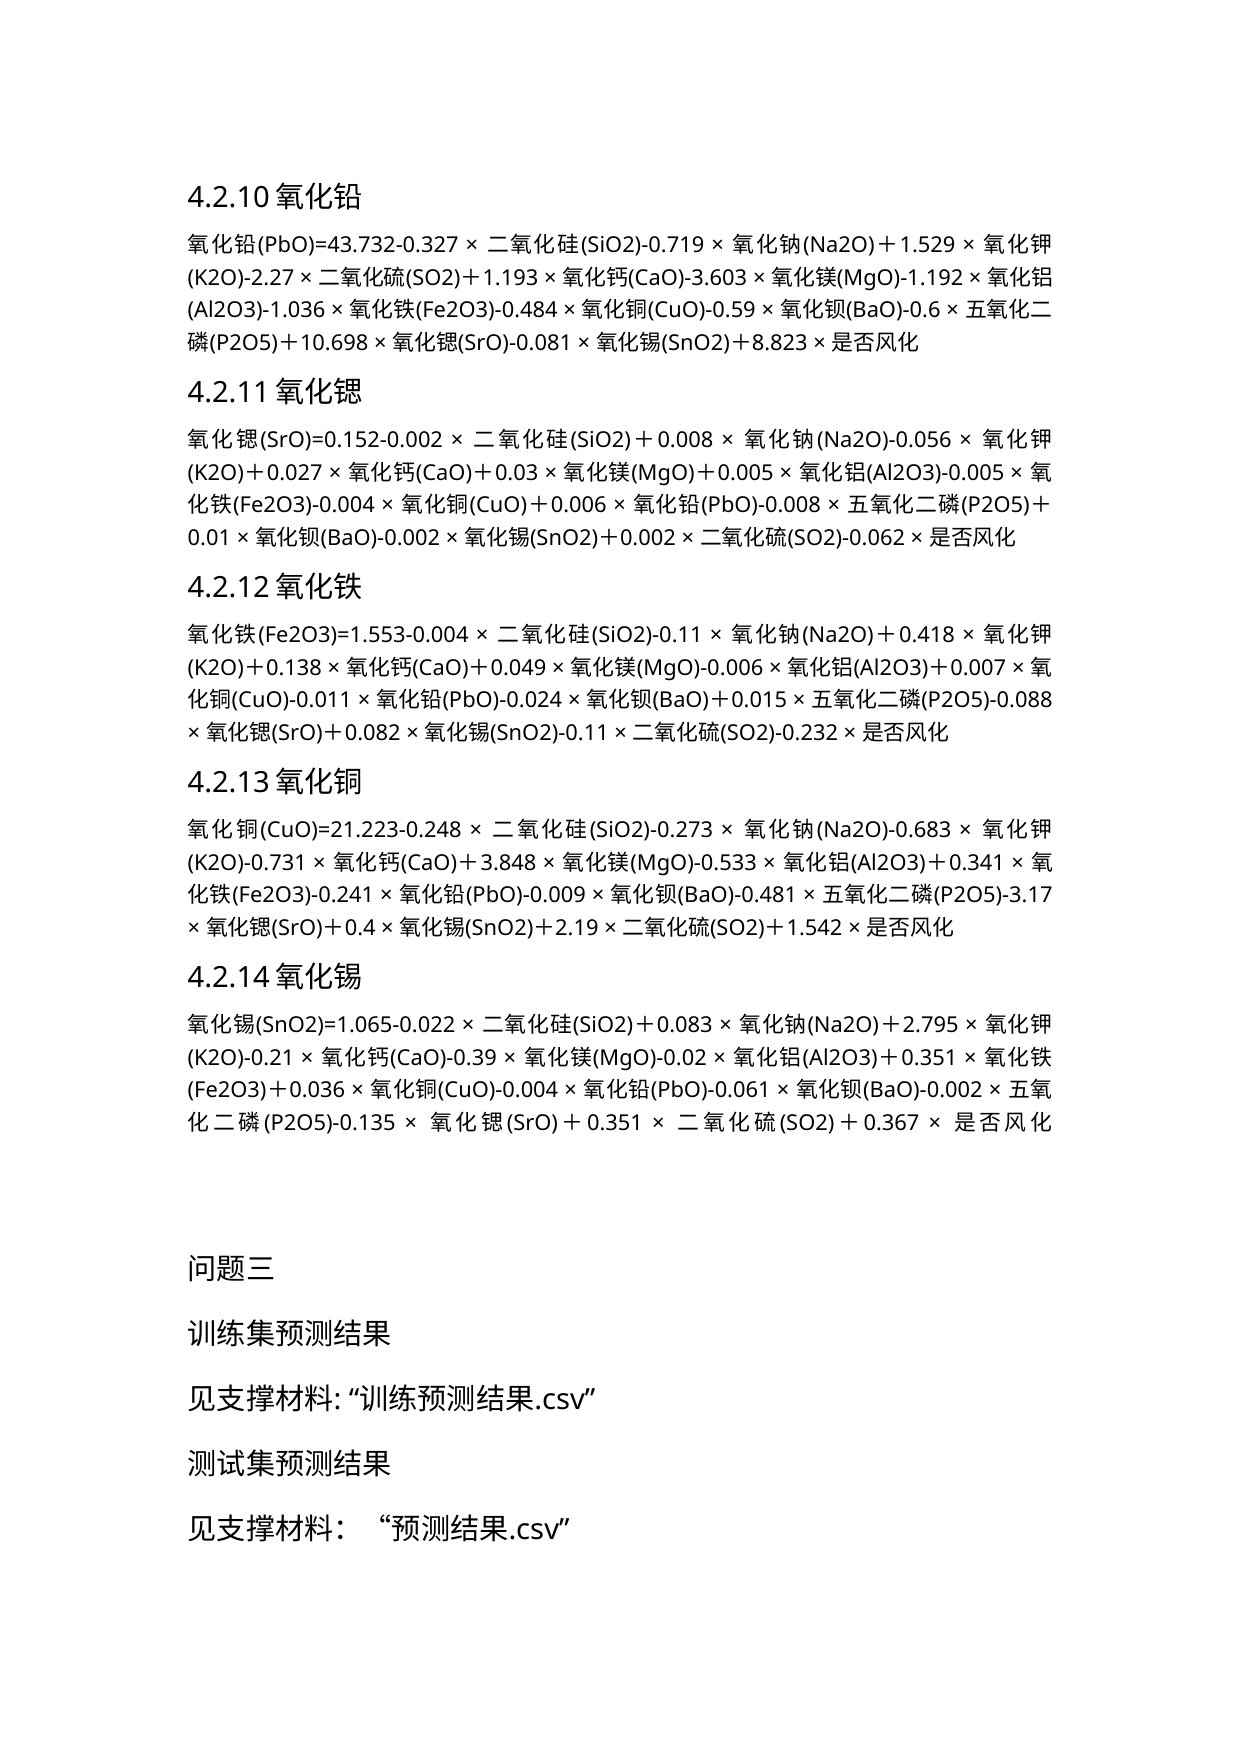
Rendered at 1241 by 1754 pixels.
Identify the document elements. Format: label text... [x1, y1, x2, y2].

list 氧化铅 [187, 162, 1053, 227]
text 氧化锡(SnO2)=1.065-0.022 × 二氧化硅(SiO2)＋0.083 × 氧化钠(Na2O)＋2.795 × 氧化钾(K2O)-0.21 × 氧化钙(CaO)-0.39 × 氧化镁(MgO)-0.02 × 氧化铝(Al2O3)＋0.351 × 氧化铁(Fe2O3)＋0.036 × 氧化铜(CuO)-0.004 × 氧化铅(PbO)-0.061 × 氧化钡(BaO)-0.002 × 五氧化二磷(P2O5)-0.135 × 氧化锶(SrO)＋0.351 × 二氧化硫(SO2)＋0.367 × 是否风化 [187, 1007, 1053, 1169]
text 见支撑材料: “训练预测结果.csv” [187, 1364, 1053, 1429]
list 氧化锶 [187, 357, 1053, 422]
text 氧化铜(CuO)=21.223-0.248 × 二氧化硅(SiO2)-0.273 × 氧化钠(Na2O)-0.683 × 氧化钾(K2O)-0.731 × 氧化钙(CaO)＋3.848 × 氧化镁(MgO)-0.533 × 氧化铝(Al2O3)＋0.341 × 氧化铁(Fe2O3)-0.241 × 氧化铅(PbO)-0.009 × 氧化钡(BaO)-0.481 × 五氧化二磷(P2O5)-3.17 × 氧化锶(SrO)＋0.4 × 氧化锡(SnO2)＋2.19 × 二氧化硫(SO2)＋1.542 × 是否风化 [187, 812, 1053, 942]
text 见支撑材料：“预测结果.csv” [187, 1494, 1053, 1559]
list 氧化铁 [187, 552, 1053, 617]
text 氧化铁(Fe2O3)=1.553-0.004 × 二氧化硅(SiO2)-0.11 × 氧化钠(Na2O)＋0.418 × 氧化钾(K2O)＋0.138 × 氧化钙(CaO)＋0.049 × 氧化镁(MgO)-0.006 × 氧化铝(Al2O3)＋0.007 × 氧化铜(CuO)-0.011 × 氧化铅(PbO)-0.024 × 氧化钡(BaO)＋0.015 × 五氧化二磷(P2O5)-0.088 × 氧化锶(SrO)＋0.082 × 氧化锡(SnO2)-0.11 × 二氧化硫(SO2)-0.232 × 是否风化 [187, 617, 1053, 747]
list 氧化铜 [187, 747, 1053, 812]
text 氧化锶(SrO)=0.152-0.002 × 二氧化硅(SiO2)＋0.008 × 氧化钠(Na2O)-0.056 × 氧化钾(K2O)＋0.027 × 氧化钙(CaO)＋0.03 × 氧化镁(MgO)＋0.005 × 氧化铝(Al2O3)-0.005 × 氧化铁(Fe2O3)-0.004 × 氧化铜(CuO)＋0.006 × 氧化铅(PbO)-0.008 × 五氧化二磷(P2O5)＋0.01 × 氧化钡(BaO)-0.002 × 氧化锡(SnO2)＋0.002 × 二氧化硫(SO2)-0.062 × 是否风化 [187, 422, 1053, 552]
text 测试集预测结果 [187, 1429, 1053, 1494]
text 问题三 [187, 1234, 1053, 1299]
text 训练集预测结果 [187, 1299, 1053, 1364]
text 氧化铅(PbO)=43.732-0.327 × 二氧化硅(SiO2)-0.719 × 氧化钠(Na2O)＋1.529 × 氧化钾(K2O)-2.27 × 二氧化硫(SO2)＋1.193 × 氧化钙(CaO)-3.603 × 氧化镁(MgO)-1.192 × 氧化铝(Al2O3)-1.036 × 氧化铁(Fe2O3)-0.484 × 氧化铜(CuO)-0.59 × 氧化钡(BaO)-0.6 × 五氧化二磷(P2O5)＋10.698 × 氧化锶(SrO)-0.081 × 氧化锡(SnO2)＋8.823 × 是否风化 [187, 227, 1053, 357]
list 氧化锡 [187, 942, 1053, 1007]
